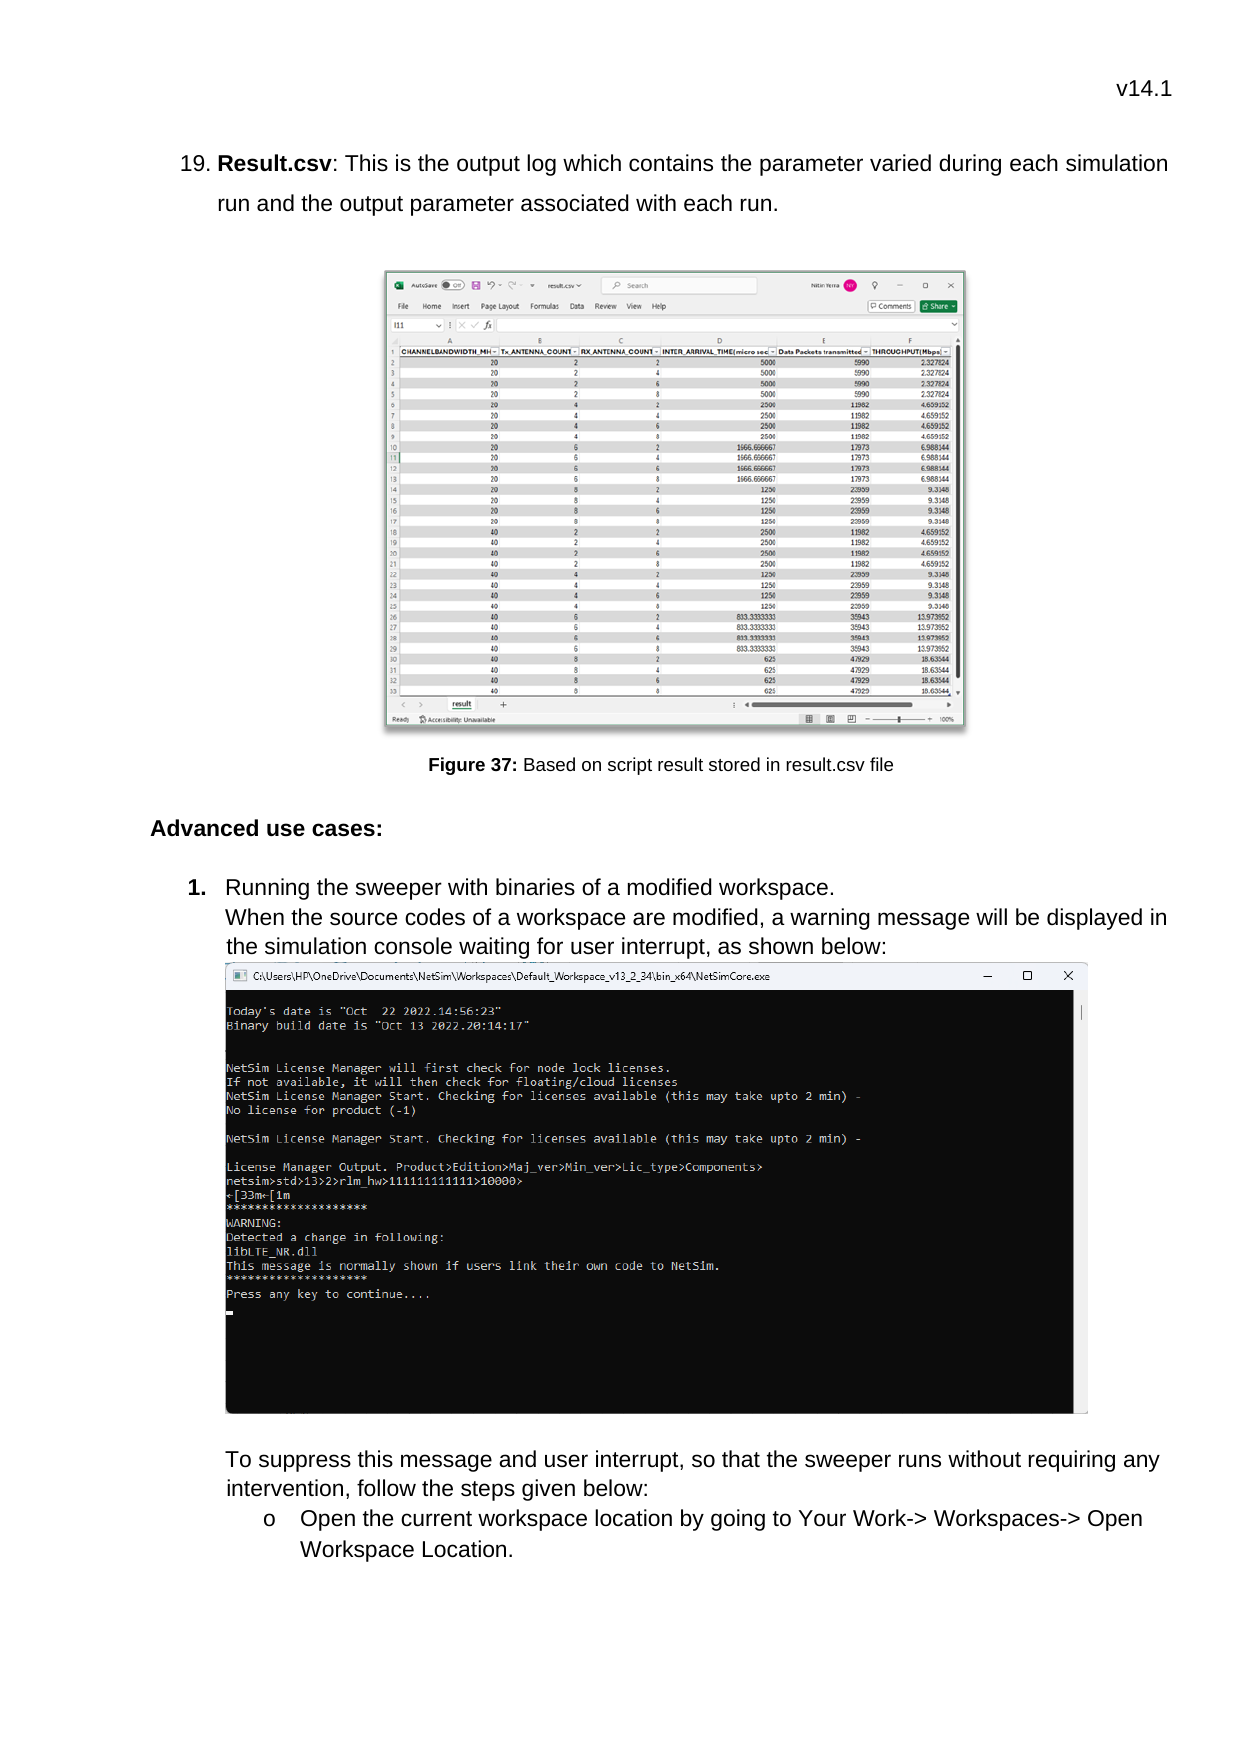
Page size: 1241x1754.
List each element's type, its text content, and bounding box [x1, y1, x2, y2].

list Open the current workspace location by going to Your Work-> Workspaces-> Open Workspace Location. [262, 1505, 1172, 1562]
list Result.csv: This is the output log which contains the parameter varied during each simulation run and the output parameter associated with each run. [179, 150, 1169, 216]
list Running the sweeper with binaries of a modified workspace. [187, 874, 1172, 901]
picture [375, 268, 974, 741]
text To suppress this message and user interrupt, so that the sweeper runs without requiring any intervention, follow the steps given below: [225, 1446, 1172, 1502]
text Advanced use cases: [150, 815, 1172, 842]
text When the source codes of a workspace are modified, a warning message will be displayed in the simulation console waiting for user interrupt, as shown below: [225, 904, 1172, 959]
picture [225, 962, 1088, 1414]
text Figure 37: Based on script result stored in result.csv file [150, 754, 1172, 775]
